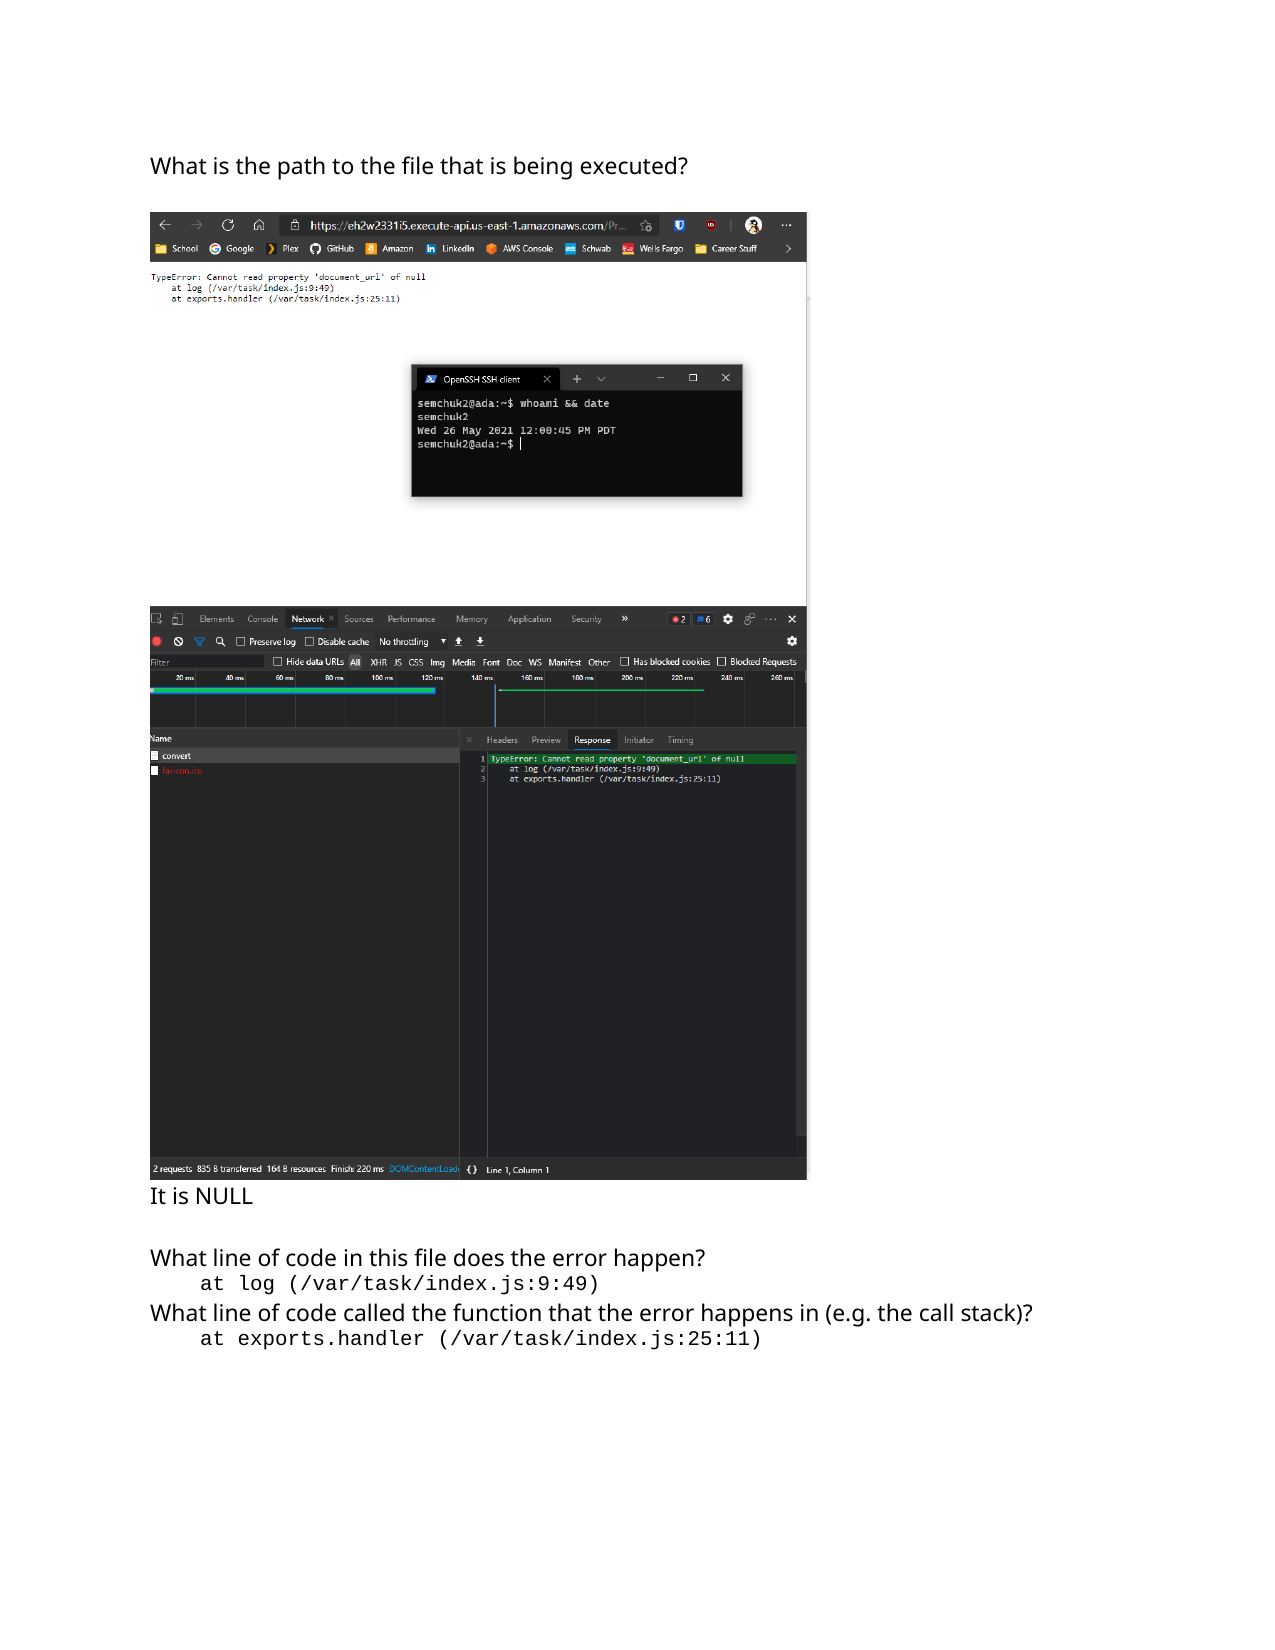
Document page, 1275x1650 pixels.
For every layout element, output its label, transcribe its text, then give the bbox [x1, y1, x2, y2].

text It is NULL [150, 1180, 1125, 1211]
picture [150, 212, 811, 1180]
text What is the path to the file that is being executed? [150, 150, 1125, 181]
text at exports.handler (/var/task/index.js:25:11) [150, 1328, 1125, 1352]
text What line of code called the function that the error happens in (e.g. the call stack)? [150, 1297, 1125, 1328]
text What line of code in this file does the error happen? [150, 1242, 1125, 1273]
text at log (/var/task/index.js:9:49) [150, 1273, 1125, 1297]
